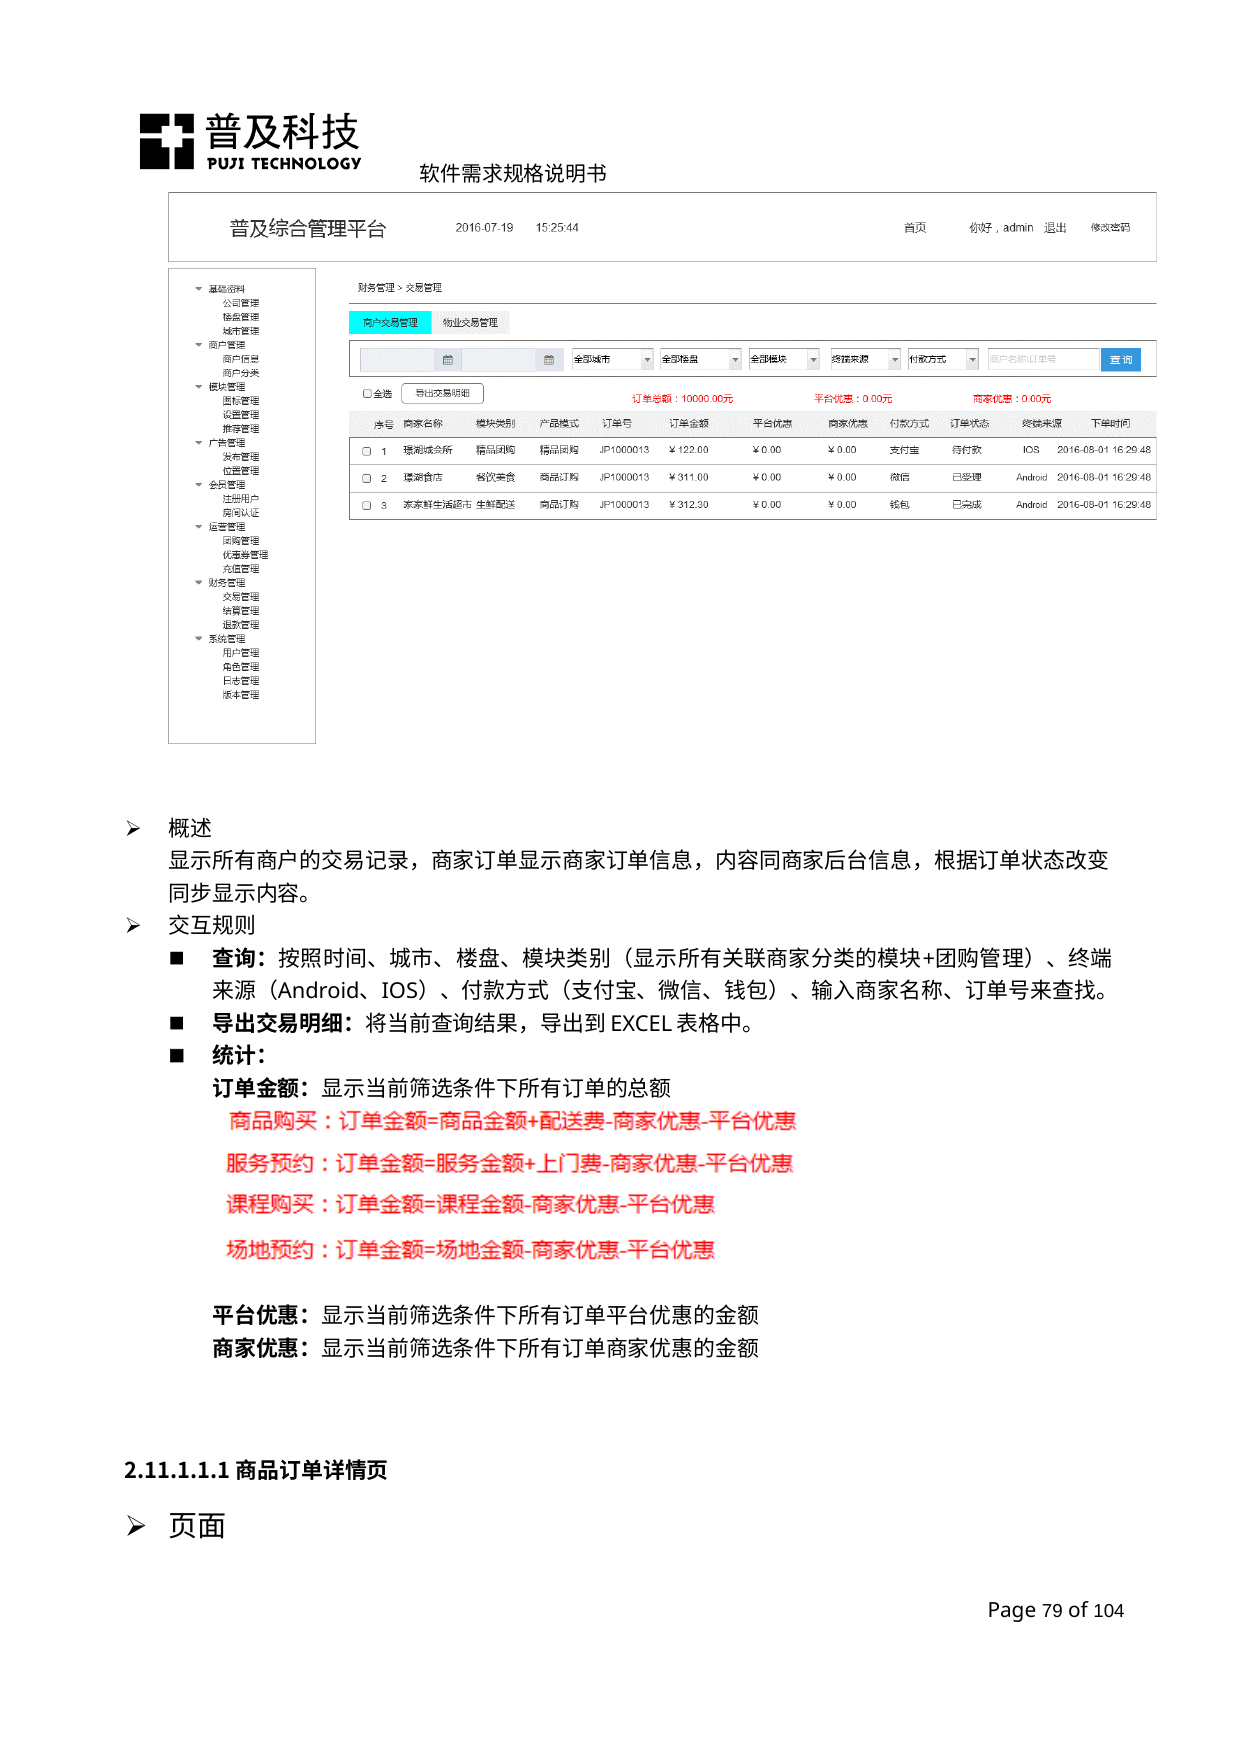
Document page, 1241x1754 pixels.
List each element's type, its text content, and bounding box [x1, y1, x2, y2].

list 页面 [124, 1491, 1113, 1556]
picture [168, 192, 1157, 744]
list 概述 [124, 810, 1113, 843]
list 订单金额：显示当前筛选条件下所有订单的总额 [212, 1070, 1113, 1103]
list 查询：按照时间、城市、楼盘、模块类别（显示所有关联商家分类的模块+团购管理）、终端来源（Android、IOS）、付款方式（支付宝、微信、钱包）、输入商家名称、订单号来查找。 [168, 940, 1113, 1005]
list 统计： [168, 1038, 1113, 1070]
picture [212, 1102, 856, 1275]
list 显示所有商户的交易记录，商家订单显示商家订单信息，内容同商家后台信息，根据订单状态改变同步显示内容。 [168, 843, 1113, 908]
list 商家优惠：显示当前筛选条件下所有订单商家优惠的金额 [212, 1330, 1113, 1363]
subtitle 商品订单详情页 [124, 1453, 1113, 1485]
list 平台优惠：显示当前筛选条件下所有订单平台优惠的金额 [212, 1298, 1113, 1330]
picture [124, 103, 366, 182]
list 导出交易明细：将当前查询结果，导出到EXCEL表格中。 [168, 1005, 1113, 1038]
list 交互规则 [124, 908, 1113, 940]
